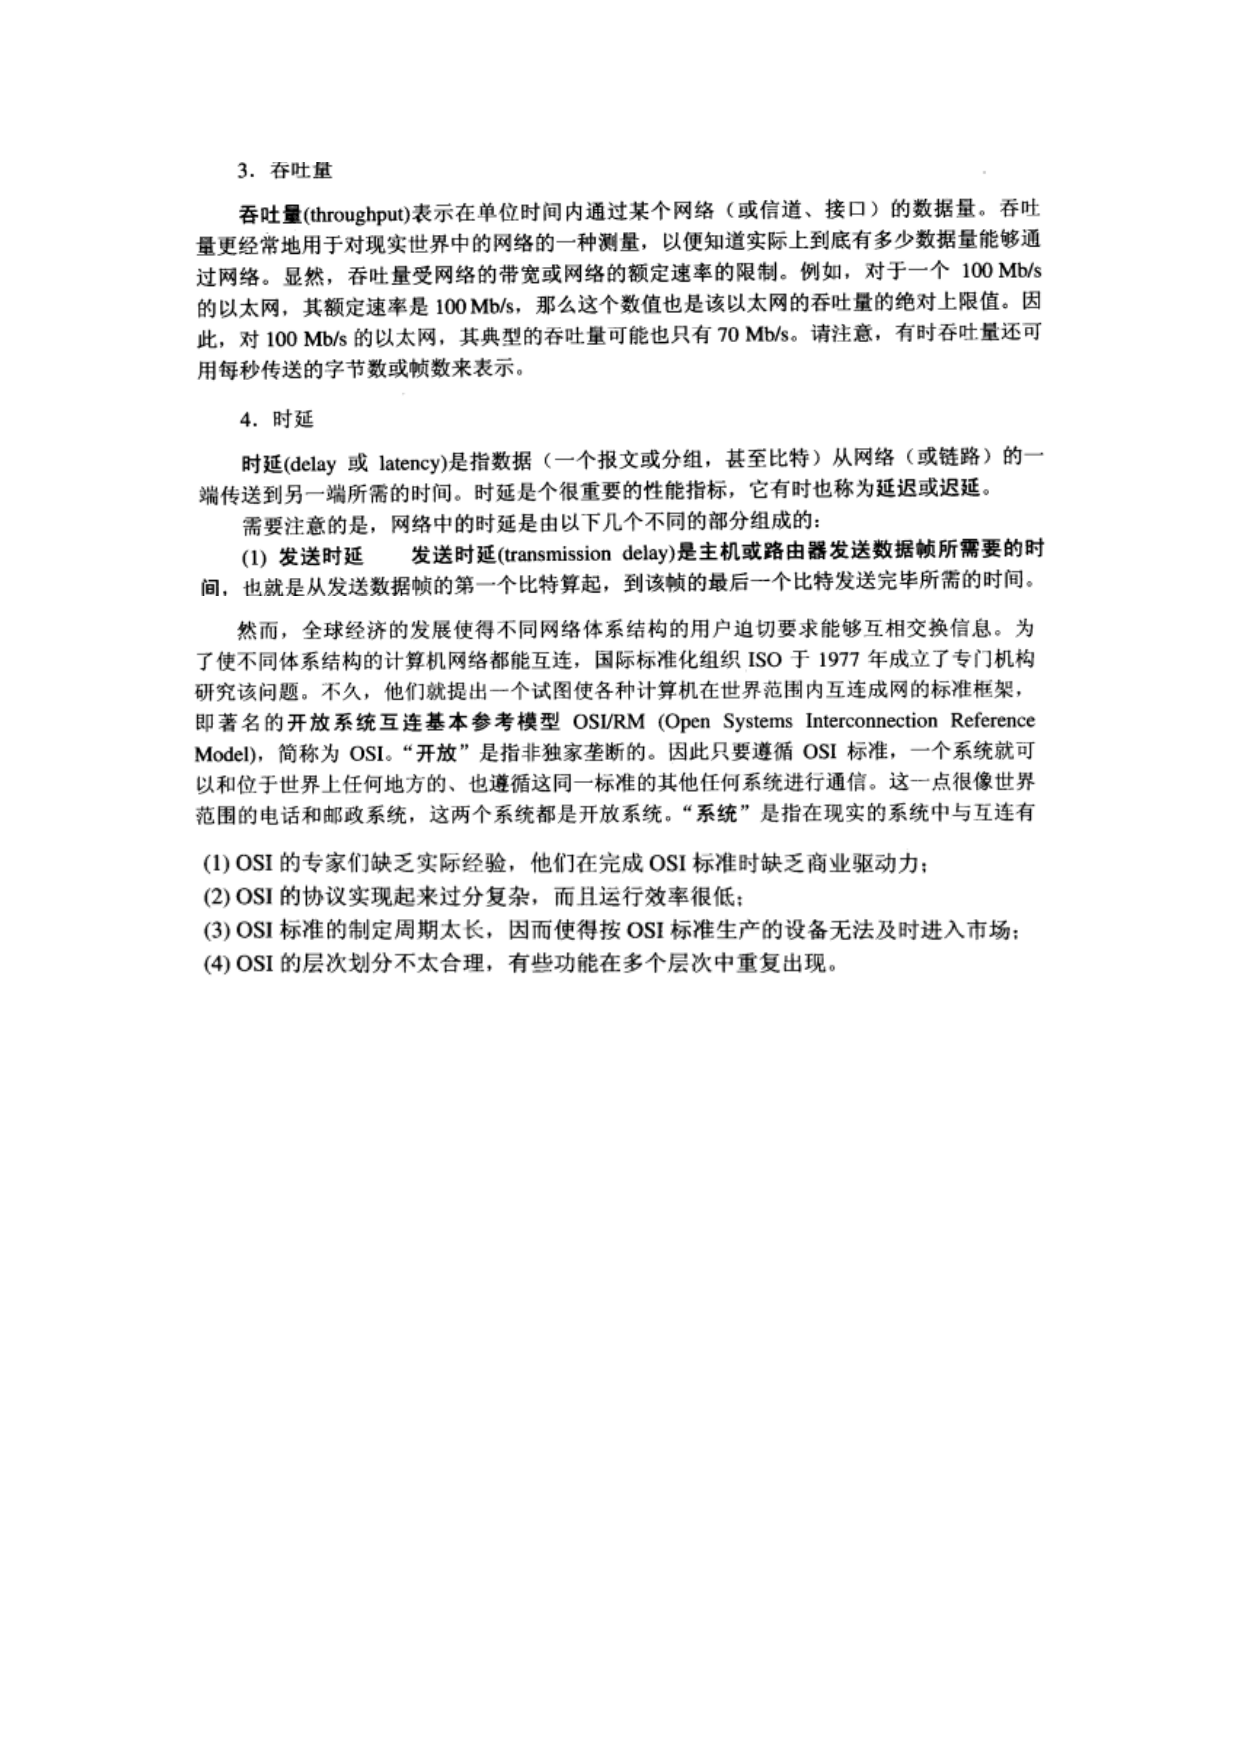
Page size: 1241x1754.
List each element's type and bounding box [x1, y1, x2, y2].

picture [187, 844, 1043, 981]
picture [187, 617, 1053, 828]
picture [187, 162, 1053, 596]
